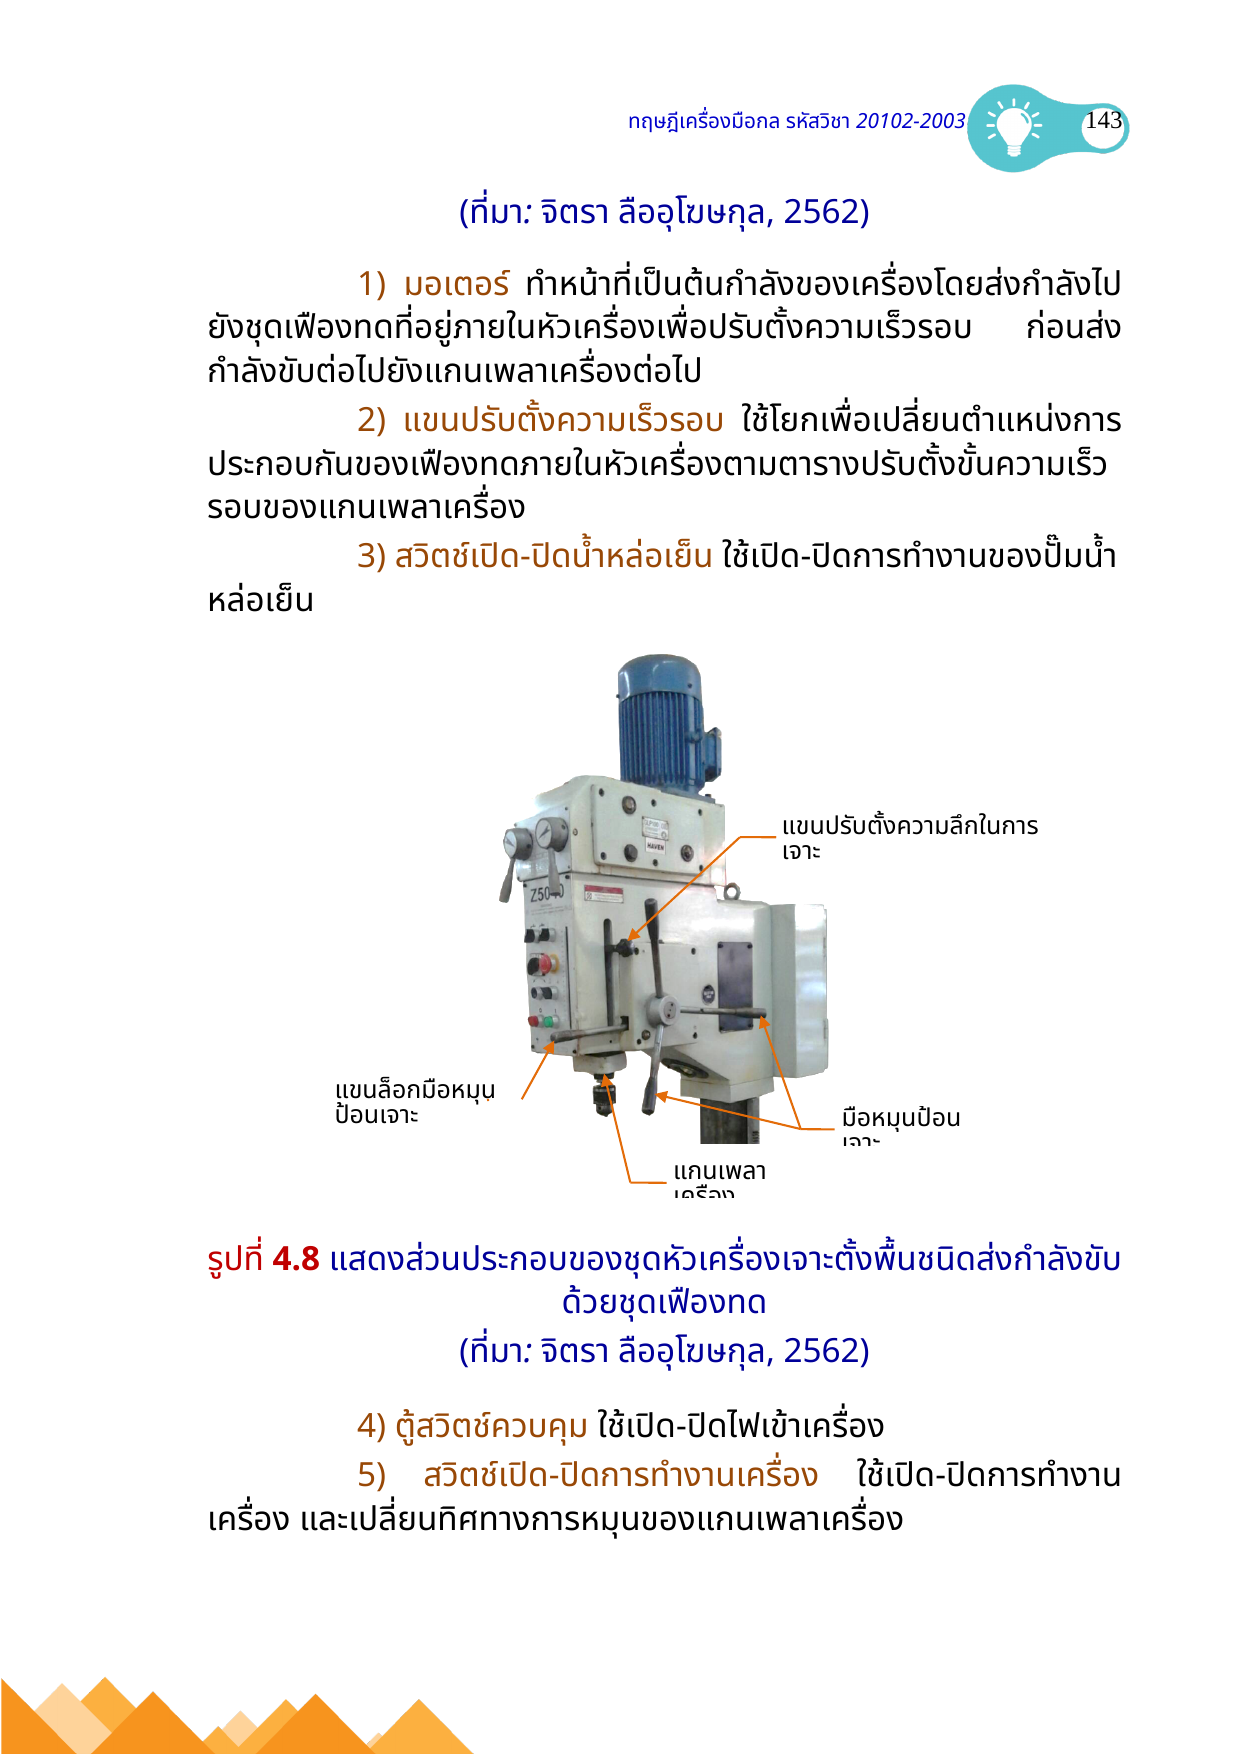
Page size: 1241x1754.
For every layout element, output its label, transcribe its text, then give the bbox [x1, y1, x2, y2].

text (ที่มา: จิตรา ลืออุโฆษกุล, 2562) [207, 1327, 1122, 1376]
text 1) มอเตอร์ ทำหน้าที่เป็นต้นกำลังของเครื่องโดยส่งกำลังไปยังชุดเฟืองทดที่อยู่ภายในหัวเครื่องเพื่อปรับตั้งความเร็วรอบ ก่อนส่งกำลังขับต่อไปยังแกนเพลาเครื่องต่อไป [207, 260, 1122, 396]
text 4) ตู้สวิตช์ควบคุม ใช้เปิด-ปิดไฟเข้าเครื่อง [207, 1402, 1122, 1451]
text 5) สวิตช์เปิด-ปิดการทำงานเครื่อง ใช้เปิด-ปิดการทำงานเครื่อง และเปลี่ยนทิศทางการหมุนของแกนเพลาเครื่อง [207, 1451, 1122, 1544]
picture [489, 653, 839, 1144]
text 3) สวิตช์เปิด-ปิดน้ำหล่อเย็น ใช้เปิด-ปิดการทำงานของปั๊มน้ำหล่อเย็น [207, 532, 1122, 624]
text 2) แขนปรับตั้งความเร็วรอบ ใช้โยกเพื่อเปลี่ยนตำแหน่งการประกอบกันของเฟืองทดภายในหัวเครื่องตามตารางปรับตั้งขั้นความเร็วรอบของแกนเพลาเครื่อง [207, 396, 1122, 532]
picture [178, 50, 1168, 180]
picture [1, 1556, 1240, 1754]
text รูปที่ 4.8 แสดงส่วนประกอบของชุดหัวเครื่องเจาะตั้งพื้นชนิดส่งกำลังขับด้วยชุดเฟืองทด [207, 1235, 1122, 1327]
text (ที่มา: จิตรา ลืออุโฆษกุล, 2562) [207, 188, 1122, 237]
